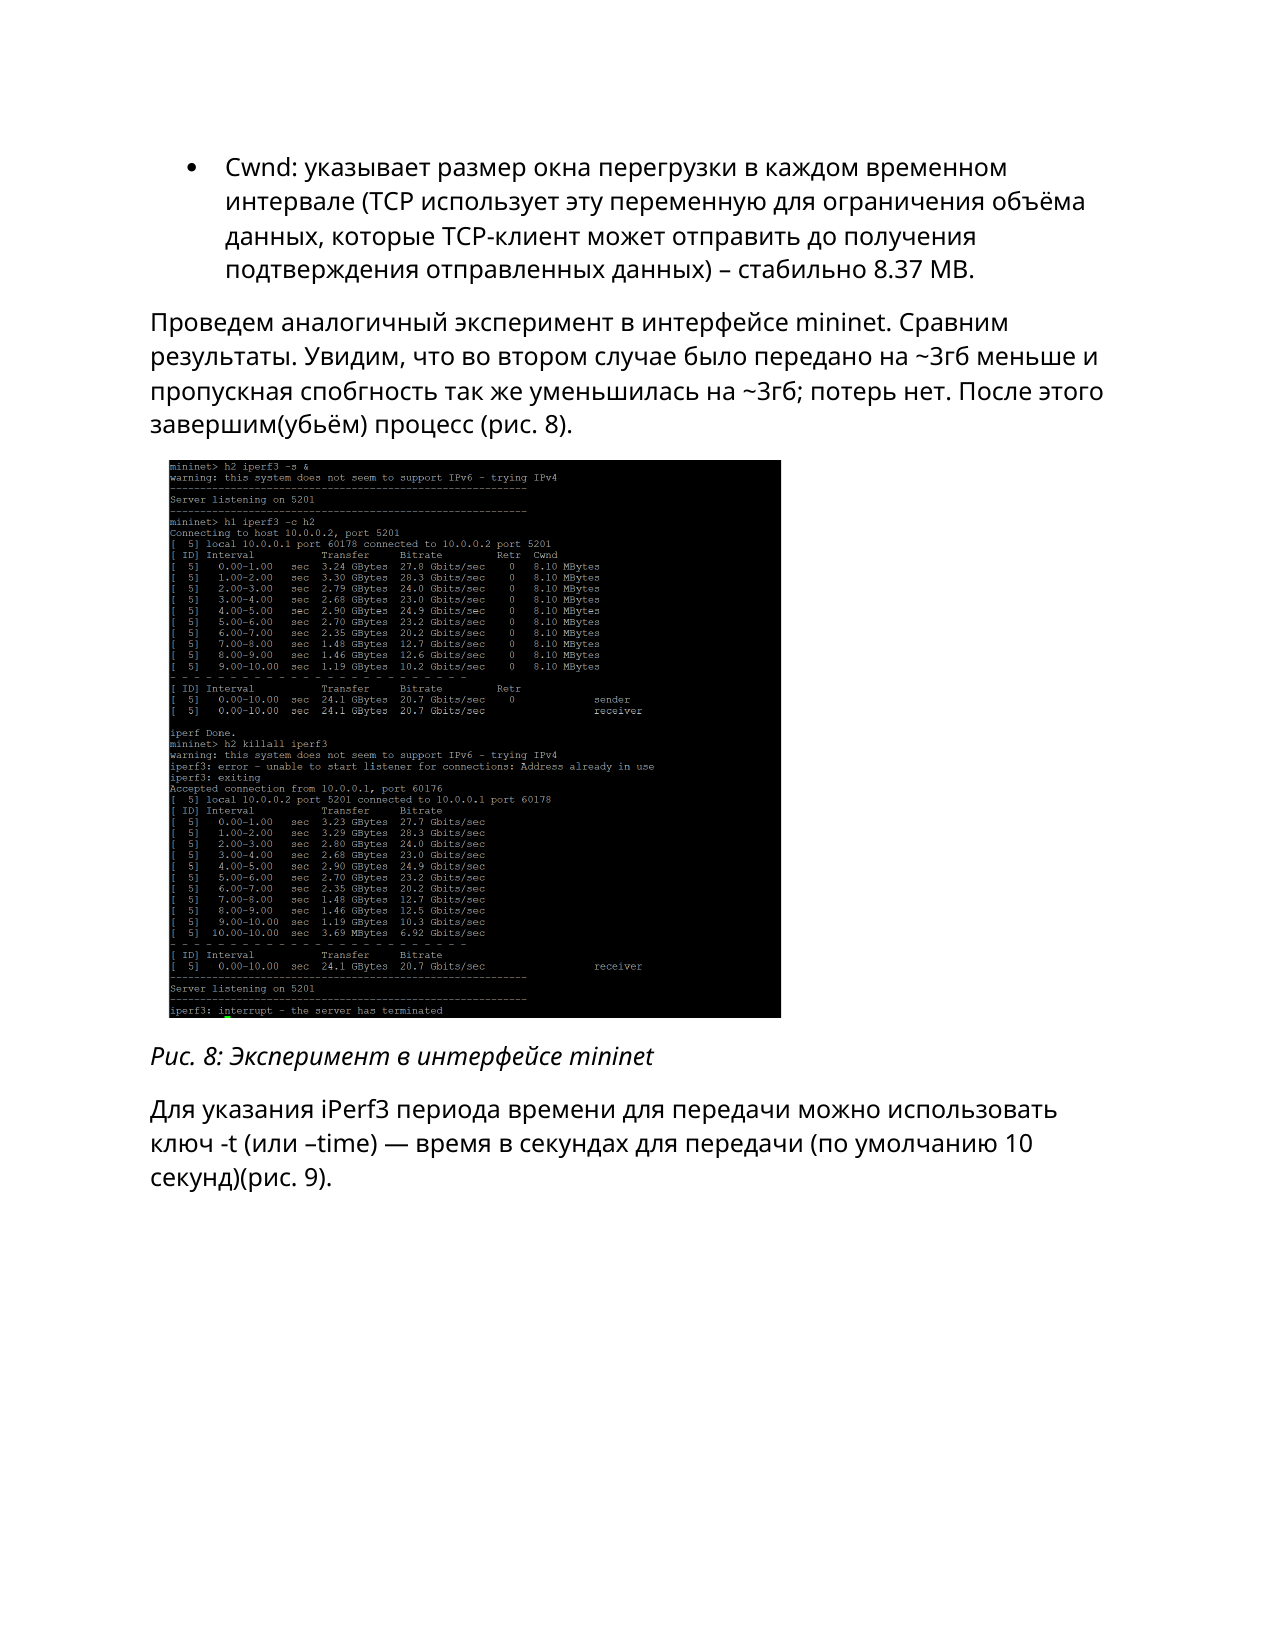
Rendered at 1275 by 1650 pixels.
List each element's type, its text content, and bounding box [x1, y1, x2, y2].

text Проведем аналогичный эксперимент в интерфейсе mininet. Сравним результаты. Увидим, что во втором случае было передано на ~3гб меньше и пропускная спобгность так же уменьшилась на ~3гб; потерь нет. После этого завершим(убьём) процесс (рис. 8). [150, 305, 1125, 441]
text Рис. 8: Эксперимент в интерфейсе mininet [150, 1038, 1125, 1072]
picture [168, 460, 782, 1018]
text Для указания iPerf3 периода времени для передачи можно использовать ключ -t (или –time) — время в секундах для передачи (по умолчанию 10 секунд)(рис. 9). [150, 1091, 1125, 1193]
list Cwnd: указывает размер окна перегрузки в каждом временном интервале (TCP использует эту переменную для ограничения объёма данных, которые TCP-клиент может отправить до получения подтверждения отправленных данных) – стабильно 8.37 MB. [187, 150, 1125, 286]
